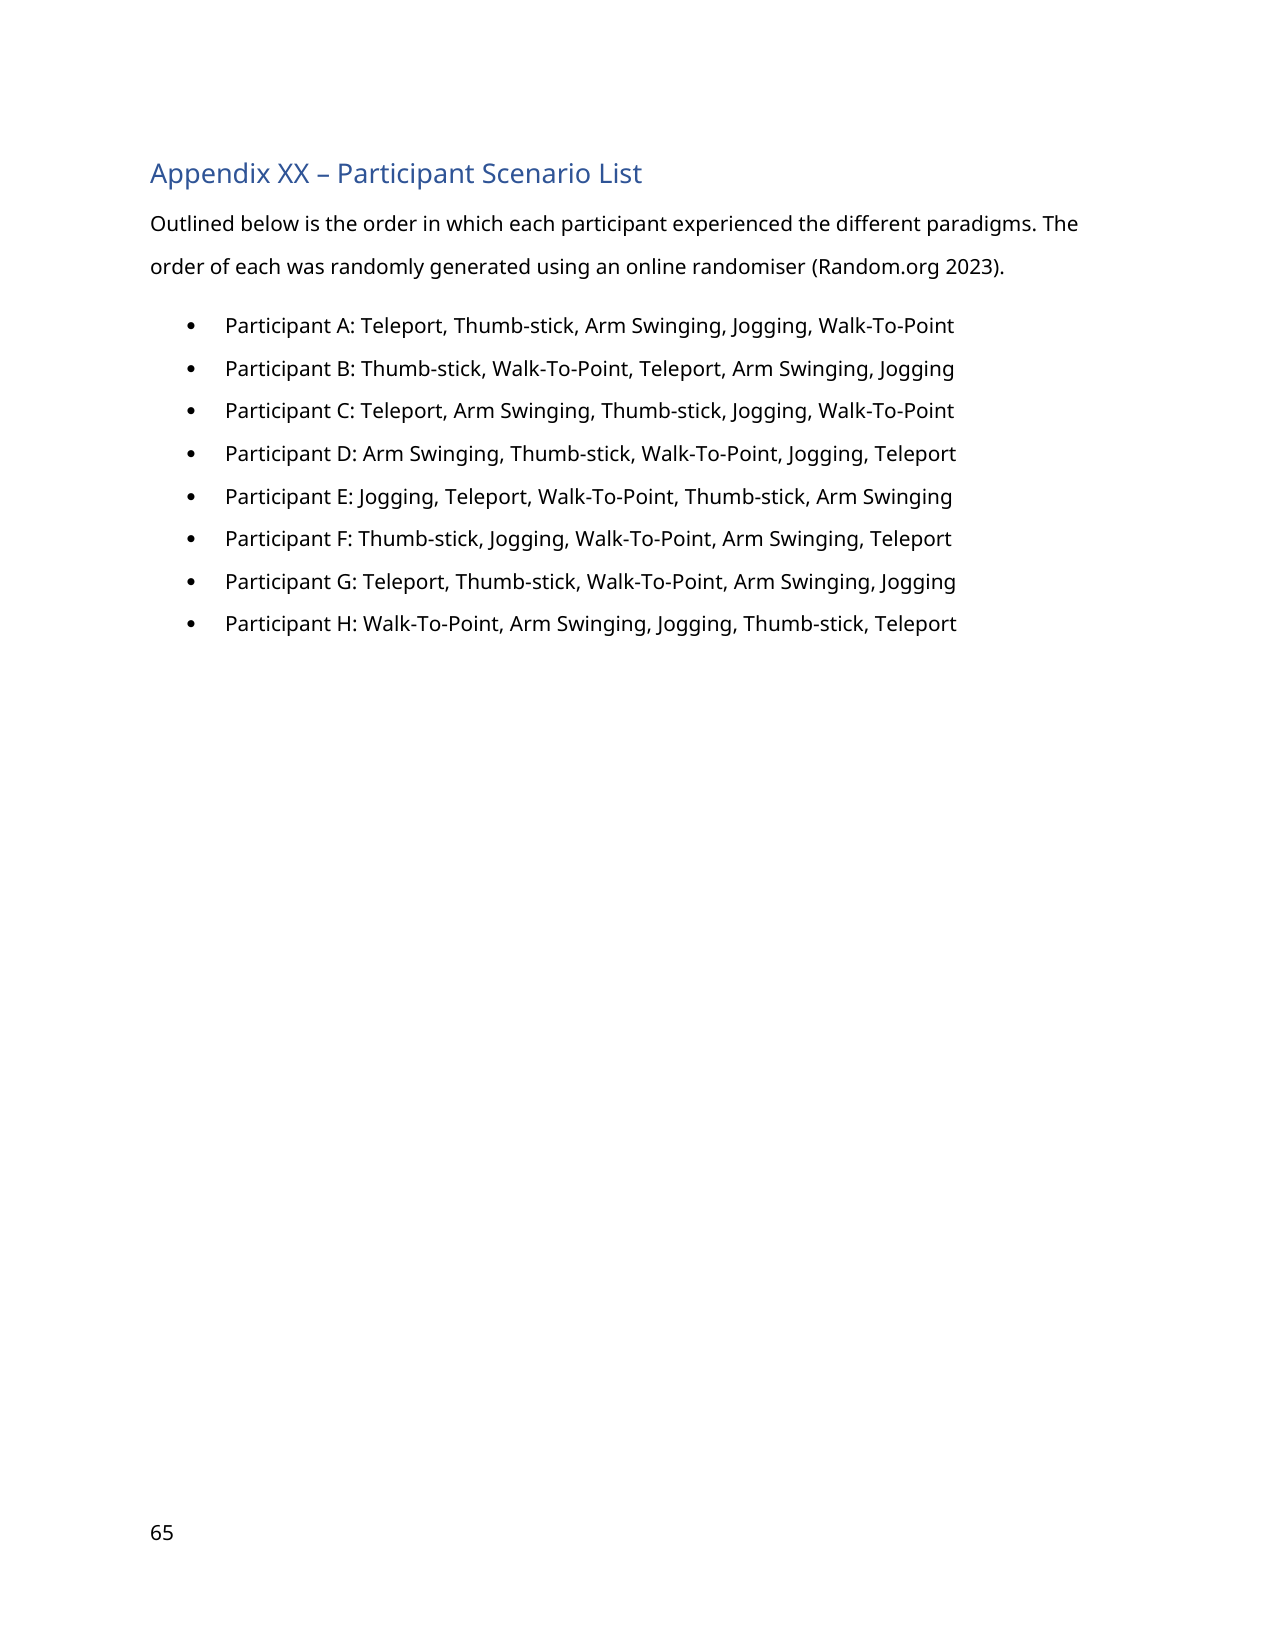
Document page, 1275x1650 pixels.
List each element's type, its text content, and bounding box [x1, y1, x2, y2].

list Participant B: Thumb-stick, Walk-To-Point, Teleport, Arm Swinging, Jogging [187, 354, 1125, 382]
list Participant D: Arm Swinging, Thumb-stick, Walk-To-Point, Jogging, Teleport [187, 439, 1125, 468]
list Participant F: Thumb-stick, Jogging, Walk-To-Point, Arm Swinging, Teleport [187, 524, 1125, 553]
list Participant E: Jogging, Teleport, Walk-To-Point, Thumb-stick, Arm Swinging [187, 482, 1125, 510]
text Outlined below is the order in which each participant experienced the different paradigms. The order of each was randomly generated using an online randomiser . [150, 209, 1125, 281]
subtitle Appendix XX – Participant Scenario List [150, 154, 1125, 191]
list Participant G: Teleport, Thumb-stick, Walk-To-Point, Arm Swinging, Jogging [187, 567, 1125, 595]
list Participant A: Teleport, Thumb-stick, Arm Swinging, Jogging, Walk-To-Point [187, 311, 1125, 340]
list Participant H: Walk-To-Point, Arm Swinging, Jogging, Thumb-stick, Teleport [187, 609, 1125, 638]
list Participant C: Teleport, Arm Swinging, Thumb-stick, Jogging, Walk-To-Point [187, 397, 1125, 425]
